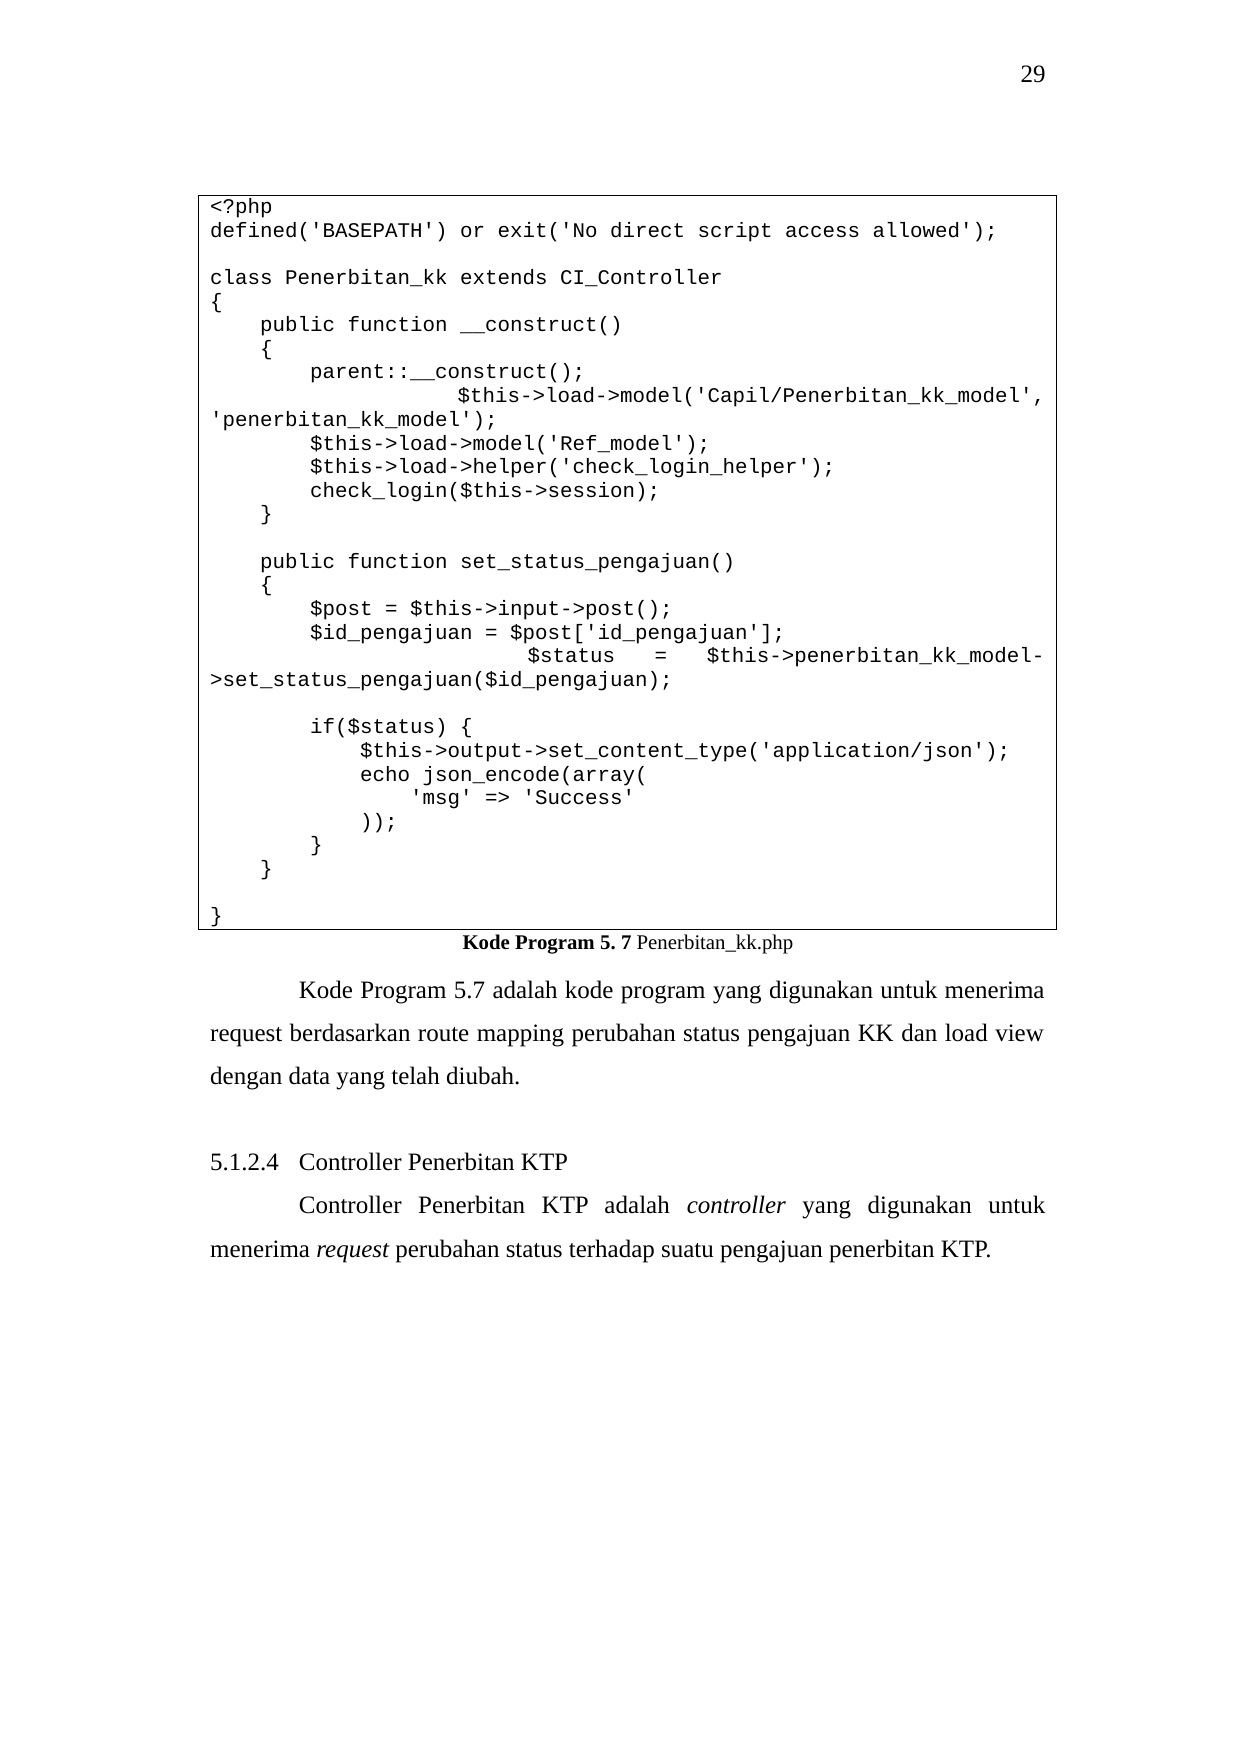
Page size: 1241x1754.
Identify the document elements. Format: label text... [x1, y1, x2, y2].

table_header <?php defined('BASEPATH') or exit('No direct script access allowed'); class Penerbitan_kk extends CI_Controller { public function __construct() { parent::__construct(); $this->load->model('Capil/Penerbitan_kk_model', 'penerbitan_kk_model'); $this->load->model('Ref_model'); $this->load->helper('check_login_helper'); check_login($this->session); } public function set_status_pengajuan() { $post = $this->input->post(); $id_pengajuan = $post['id_pengajuan']; $status = $this->penerbitan_kk_model->set_status_pengajuan($id_pengajuan); if($status) { $this->output->set_content_type('application/json'); echo json_encode(array( 'msg' => 'Success' )); } } } [199, 196, 1056, 929]
text Kode Program 5. 7 Penerbitan_kk.php [210, 930, 1045, 954]
list Controller Penerbitan KTP [210, 1147, 1045, 1176]
text Kode Program 5.7 adalah kode program yang digunakan untuk menerima request berdasarkan route mapping perubahan status pengajuan KK dan load view dengan data yang telah diubah. [210, 975, 1045, 1090]
list Controller Penerbitan KTP adalah controller yang digunakan untuk menerima request perubahan status terhadap suatu pengajuan penerbitan KTP. [210, 1191, 1045, 1262]
